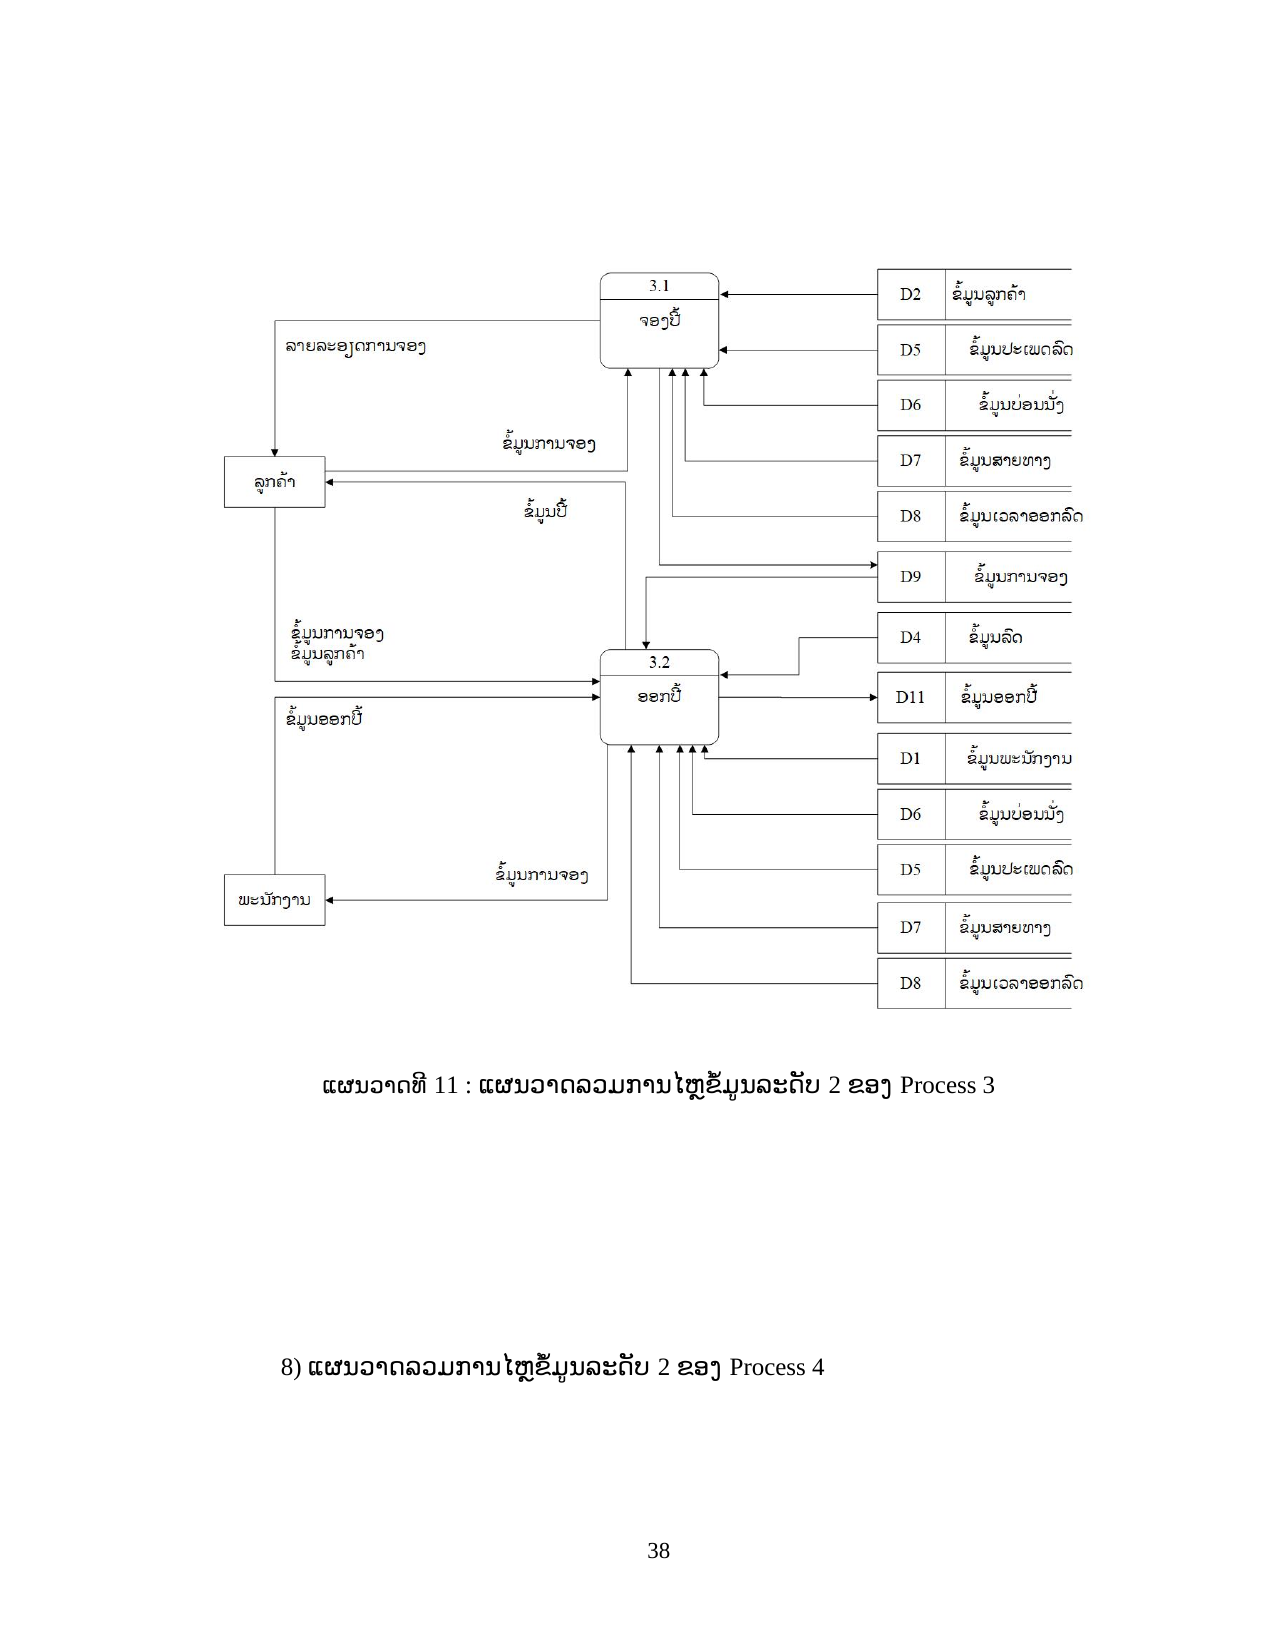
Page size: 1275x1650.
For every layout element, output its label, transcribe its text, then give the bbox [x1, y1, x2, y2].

subtitle 8) ແຜນວາດລວມການໄຫຼຂໍ້ມູນລະດັບ 2 ຂອງ Process 4 [281, 1352, 1125, 1381]
text ແຜນວາດທີ 11 : ແຜນວາດລວມການໄຫຼຂໍ້ມູນລະດັບ 2 ຂອງ Process 3 [192, 1070, 1125, 1099]
picture [223, 268, 1092, 1009]
